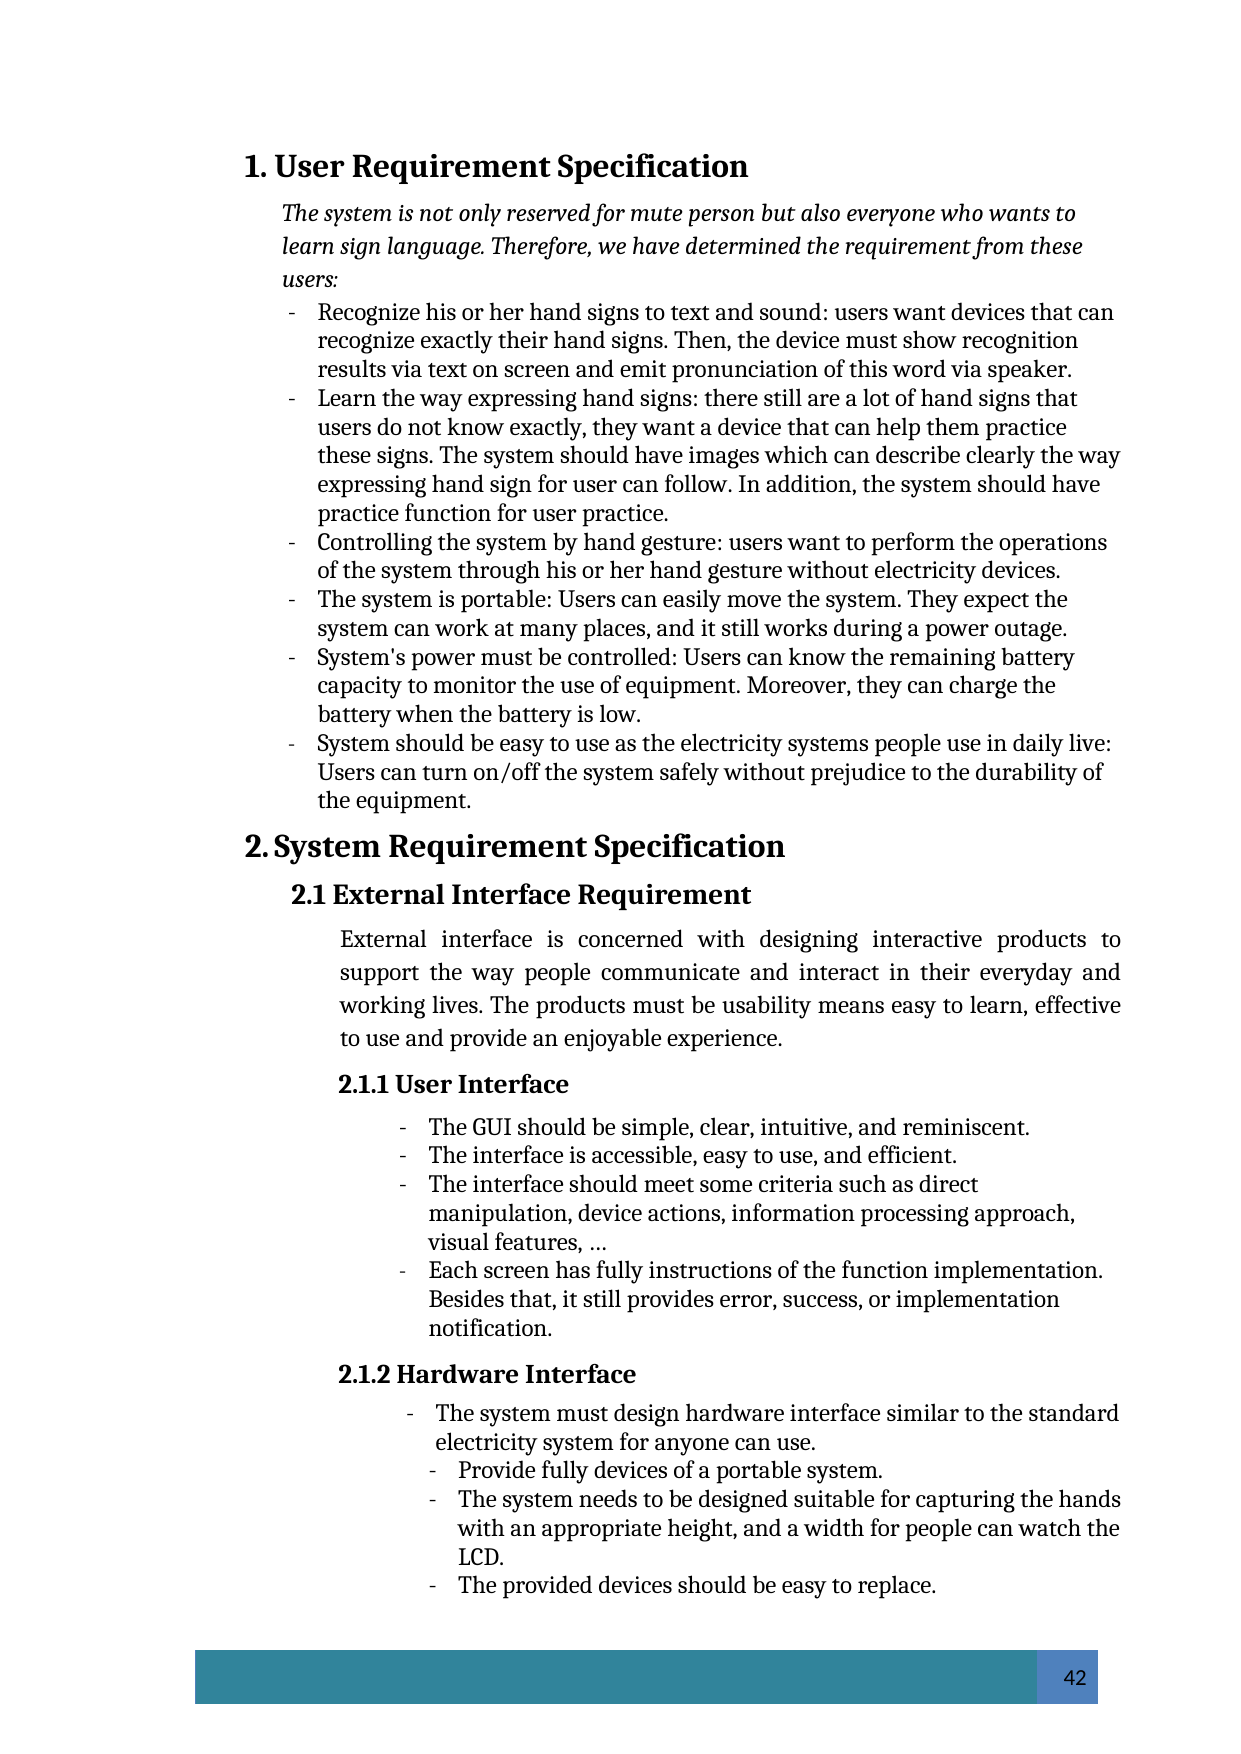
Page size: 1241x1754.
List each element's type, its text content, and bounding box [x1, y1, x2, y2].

list The system needs to be designed suitable for capturing the hands with an appropriate height, and a width for people can watch the LCD. [428, 1485, 1122, 1571]
list Provide fully devices of a portable system. [428, 1456, 1122, 1485]
subtitle 2.1 External Interface Requirement [291, 878, 1122, 912]
list The interface is accessible, easy to use, and efficient. [399, 1141, 1122, 1170]
list Each screen has fully instructions of the function implementation. Besides that, it still provides error, success, or implementation notification. [399, 1256, 1122, 1343]
text The system is not only reserved for mute person but also everyone who wants to learn sign language. Therefore, we have determined the requirement from these users: [282, 198, 1122, 293]
list Learn the way expressing hand signs: there still are a lot of hand signs that users do not know exactly, they want a device that can help them practice these signs. The system should have images which can describe clearly the way expressing hand sign for user can follow. In addition, the system should have practice function for user practice. [288, 384, 1122, 528]
text External interface is concerned with designing interactive products to support the way people communicate and interact in their everyday and working lives. The products must be usability means easy to learn, effective to use and provide an enjoyable experience. [340, 924, 1122, 1052]
list The interface should meet some criteria such as direct manipulation, device actions, information processing approach, visual features, … [399, 1170, 1122, 1256]
list The system is portable: Users can easily move the system. They expect the system can work at many places, and it still works during a power outage. [288, 585, 1122, 643]
subtitle System Requirement Specification [244, 828, 1122, 866]
list The system must design hardware interface similar to the standard electricity system for anyone can use. [406, 1399, 1122, 1456]
list System's power must be controlled: Users can know the remaining battery capacity to monitor the use of equipment. Moreover, they can charge the battery when the battery is low. [288, 643, 1122, 729]
list The GUI should be simple, clear, intuitive, and reminiscent. [399, 1113, 1122, 1141]
subtitle User Requirement Specification [244, 148, 1122, 186]
list The provided devices should be easy to replace. [428, 1571, 1122, 1600]
list System should be easy to use as the electricity systems people use in daily live: Users can turn on/off the system safely without prejudice to the durability of the equipment. [288, 729, 1122, 815]
list Controlling the system by hand gesture: users want to perform the operations of the system through his or her hand gesture without electricity devices. [288, 528, 1122, 585]
subtitle 2.1.1 User Interface [338, 1069, 1122, 1100]
subtitle 2.1.2 Hardware Interface [338, 1359, 1122, 1391]
list Recognize his or her hand signs to text and sound: users want devices that can recognize exactly their hand signs. Then, the device must show recognition results via text on screen and emit pronunciation of this word via speaker. [288, 298, 1122, 384]
